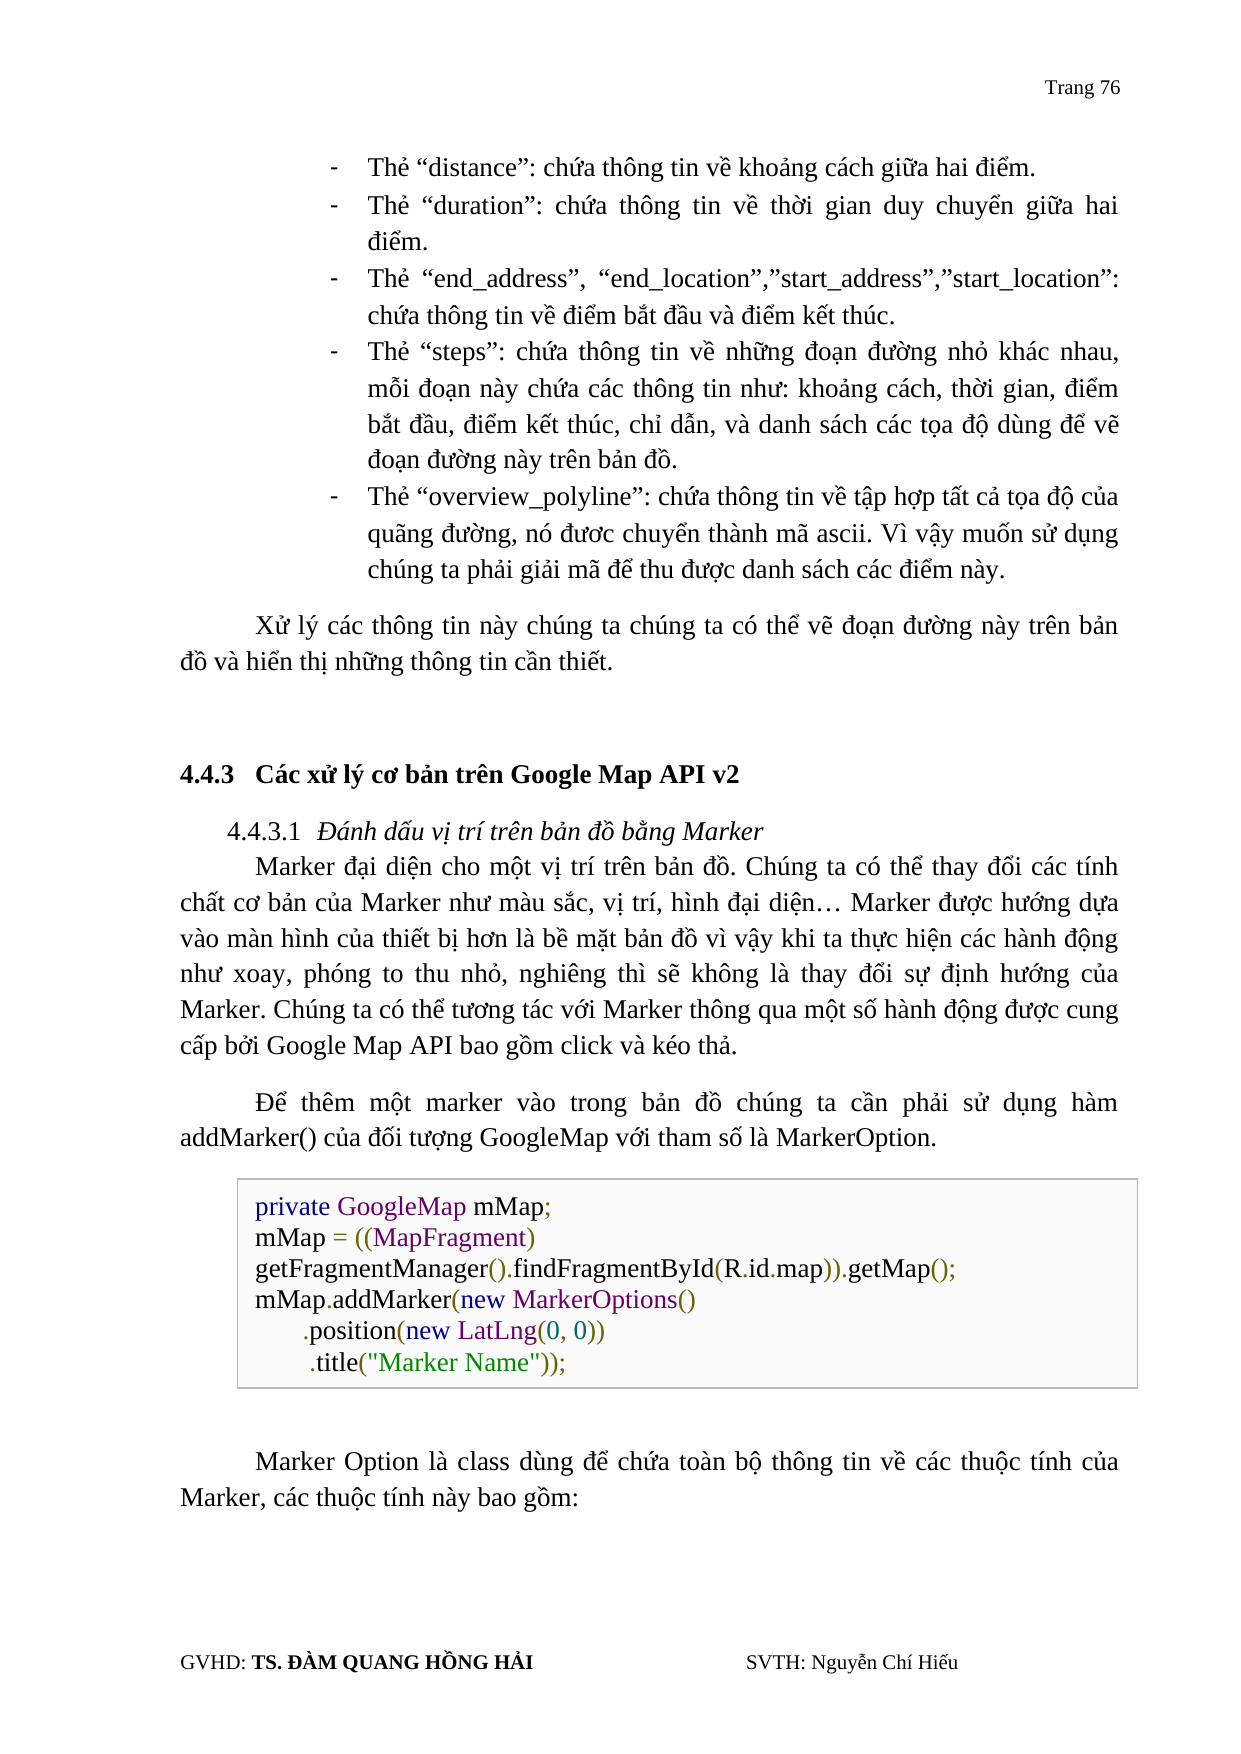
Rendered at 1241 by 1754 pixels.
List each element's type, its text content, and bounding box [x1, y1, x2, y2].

list Thẻ “duration”: chứa thông tin về thời gian duy chuyển giữa hai điểm. [330, 188, 1120, 257]
text Để thêm một marker vào trong bản đồ chúng ta cần phải sử dụng hàm addMarker() của đối tượng GoogleMap với tham số là MarkerOption. [180, 1086, 1120, 1152]
text Marker Option là class dùng để chứa toàn bộ thông tin về các thuộc tính của Marker, các thuộc tính này bao gồm: [180, 1445, 1120, 1512]
list Thẻ “distance”: chứa thông tin về khoảng cách giữa hai điểm. [330, 150, 1120, 183]
subtitle Đánh dấu vị trí trên bản đồ bằng Marker [227, 815, 1120, 846]
subtitle Các xử lý cơ bản trên Google Map API v2 [180, 758, 1120, 789]
text private GoogleMap mMap; mMap = ((MapFragment) getFragmentManager().findFragmentById(R.id.map)).getMap(); mMap.addMarker(new MarkerOptions() .position(new LatLng(0, 0)) .title("Marker Name")); [238, 1180, 1137, 1387]
list Thẻ “overview_polyline”: chứa thông tin về tập hợp tất cả tọa độ của quãng đường, nó đươc chuyển thành mã ascii. Vì vậy muốn sử dụng chúng ta phải giải mã để thu được danh sách các điểm này. [330, 479, 1120, 584]
text Marker đại diện cho một vị trí trên bản đồ. Chúng ta có thể thay đổi các tính chất cơ bản của Marker như màu sắc, vị trí, hình đại diện… Marker được hướng dựa vào màn hình của thiết bị hơn là bề mặt bản đồ vì vậy khi ta thực hiện các hành động như xoay, phóng to thu nhỏ, nghiêng thì sẽ không là thay đổi sự định hướng của Marker. Chúng ta có thể tương tác với Marker thông qua một số hành động được cung cấp bởi Google Map API bao gồm click và kéo thả. [180, 850, 1120, 1060]
list Thẻ “steps”: chứa thông tin về những đoạn đường nhỏ khác nhau, mỗi đoạn này chứa các thông tin như: khoảng cách, thời gian, điểm bắt đầu, điểm kết thúc, chỉ dẫn, và danh sách các tọa độ dùng để vẽ đoạn đường này trên bản đồ. [330, 334, 1120, 475]
list Thẻ “end_address”, “end_location”,”start_address”,”start_location”: chứa thông tin về điểm bắt đầu và điểm kết thúc. [330, 261, 1120, 330]
text Xử lý các thông tin này chúng ta chúng ta có thể vẽ đoạn đường này trên bản đồ và hiển thị những thông tin cần thiết. [180, 609, 1120, 676]
